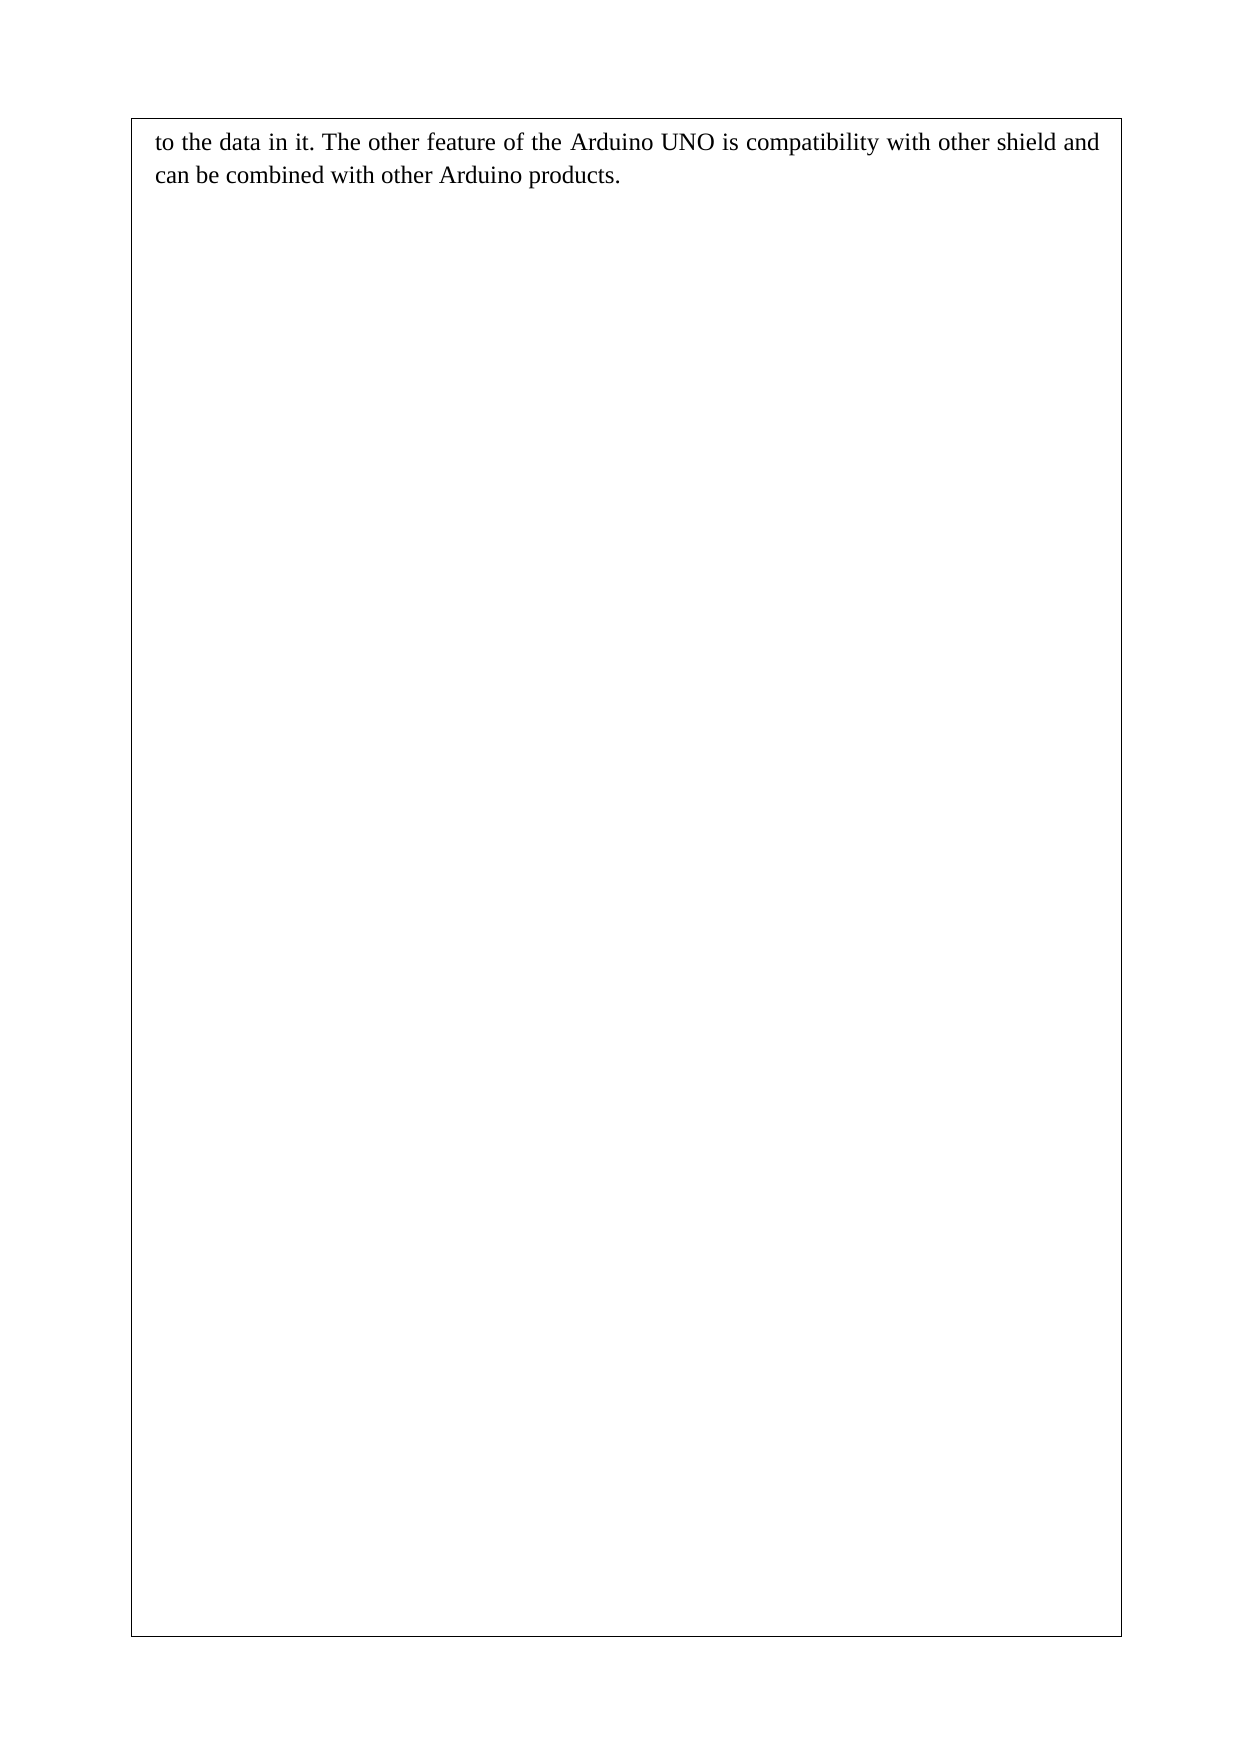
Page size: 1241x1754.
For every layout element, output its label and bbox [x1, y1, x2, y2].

text [155, 127, 1100, 189]
